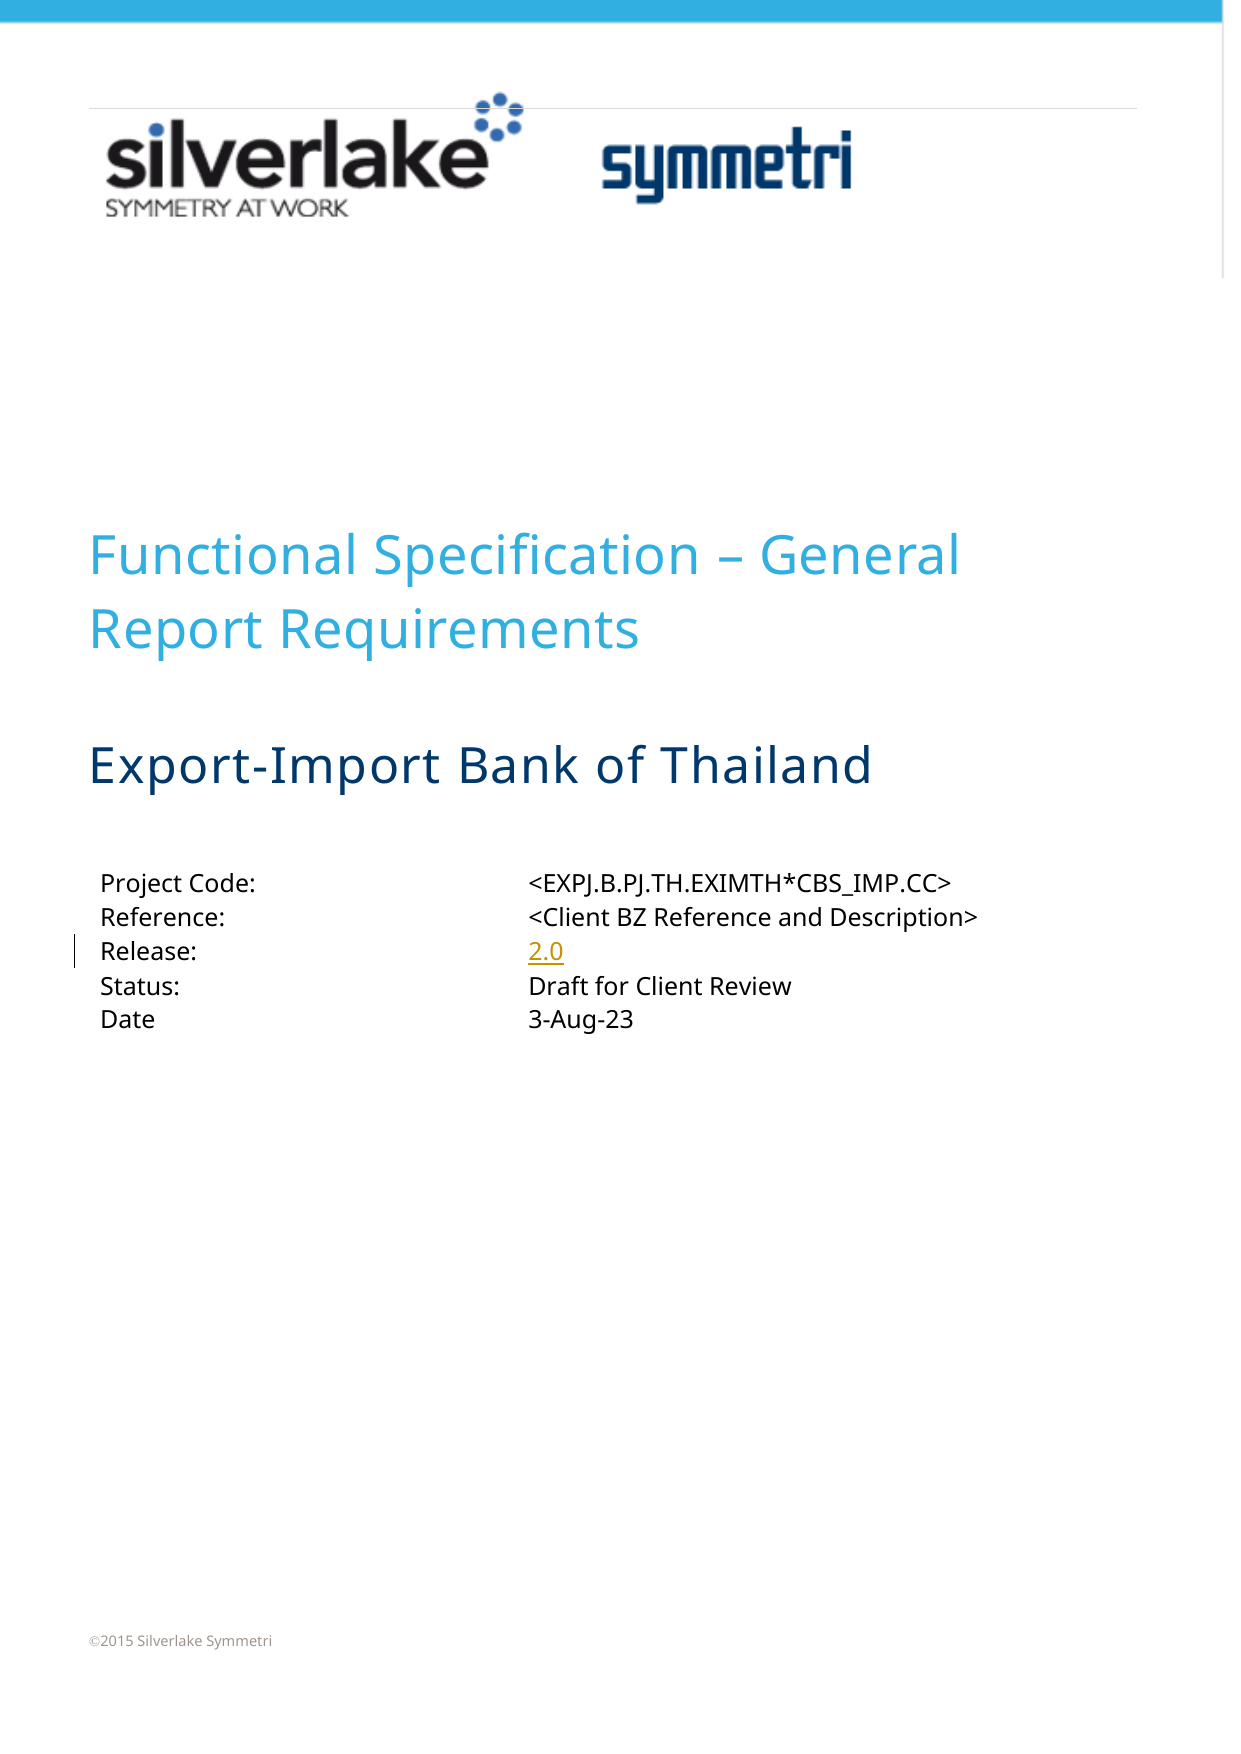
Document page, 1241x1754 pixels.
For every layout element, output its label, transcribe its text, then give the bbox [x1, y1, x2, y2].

table_header <EXPJ.B.PJ.TH.EXIMTH*CBS_IMP.CC> [517, 866, 1136, 900]
table_cell [517, 968, 1136, 1002]
picture [0, 0, 1241, 319]
table_cell Reference: [89, 900, 517, 934]
table_cell [517, 934, 1136, 968]
table_cell Status: [89, 968, 517, 1002]
table_header Project Code: [89, 866, 517, 900]
title Functional Specification – General Report Requirements [89, 517, 1137, 664]
subtitle Export-Import Bank of Thailand [89, 730, 1137, 798]
table_cell Date [89, 1002, 517, 1036]
table_cell Release: [89, 934, 517, 968]
table_cell <Client BZ Reference and Description> [517, 900, 1136, 934]
